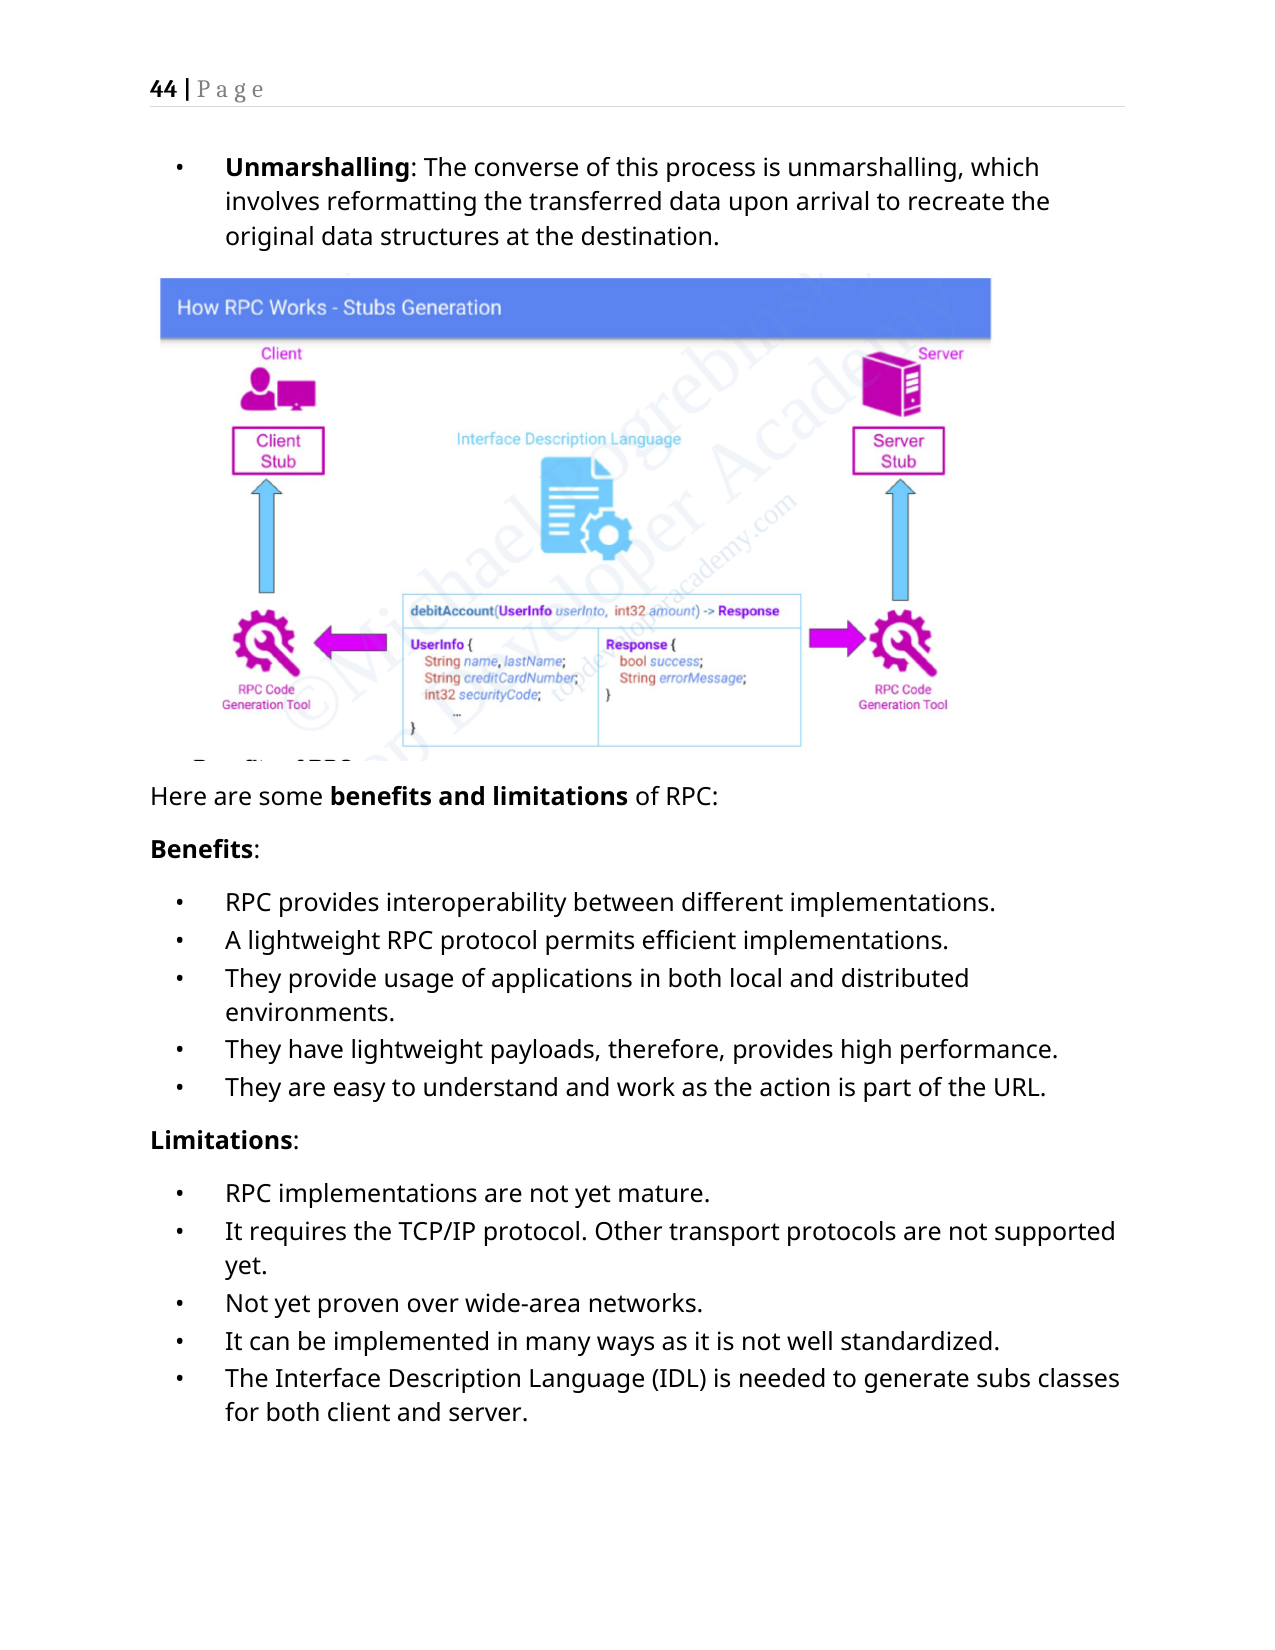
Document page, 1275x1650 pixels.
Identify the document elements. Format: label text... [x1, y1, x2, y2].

list They have lightweight payloads, therefore, provides high performance. [175, 1032, 1125, 1066]
text Limitations: [150, 1123, 1125, 1157]
text Benefits: [150, 832, 1125, 866]
list They provide usage of applications in both local and distributed environments. [175, 960, 1125, 1028]
list Unmarshalling: The converse of this process is unmarshalling, which involves reformatting the transferred data upon arrival to recreate the original data structures at the destination. [175, 150, 1125, 252]
list A lightweight RPC protocol permits efficient implementations. [175, 922, 1125, 957]
list RPC implementations are not yet mature. [175, 1176, 1125, 1210]
list It can be implemented in many ways as it is not well standardized. [175, 1323, 1125, 1357]
list Not yet proven over wide-area networks. [175, 1285, 1125, 1319]
list It requires the TCP/IP protocol. Other transport protocols are not supported yet. [175, 1213, 1125, 1282]
list RPC provides interoperability between different implementations. [175, 885, 1125, 919]
list They are easy to understand and work as the action is part of the URL. [175, 1070, 1125, 1104]
text Here are some benefits and limitations of RPC: [150, 779, 1125, 813]
picture [150, 273, 1025, 761]
list The Interface Description Language (IDL) is needed to generate subs classes for both client and server. [175, 1361, 1125, 1429]
